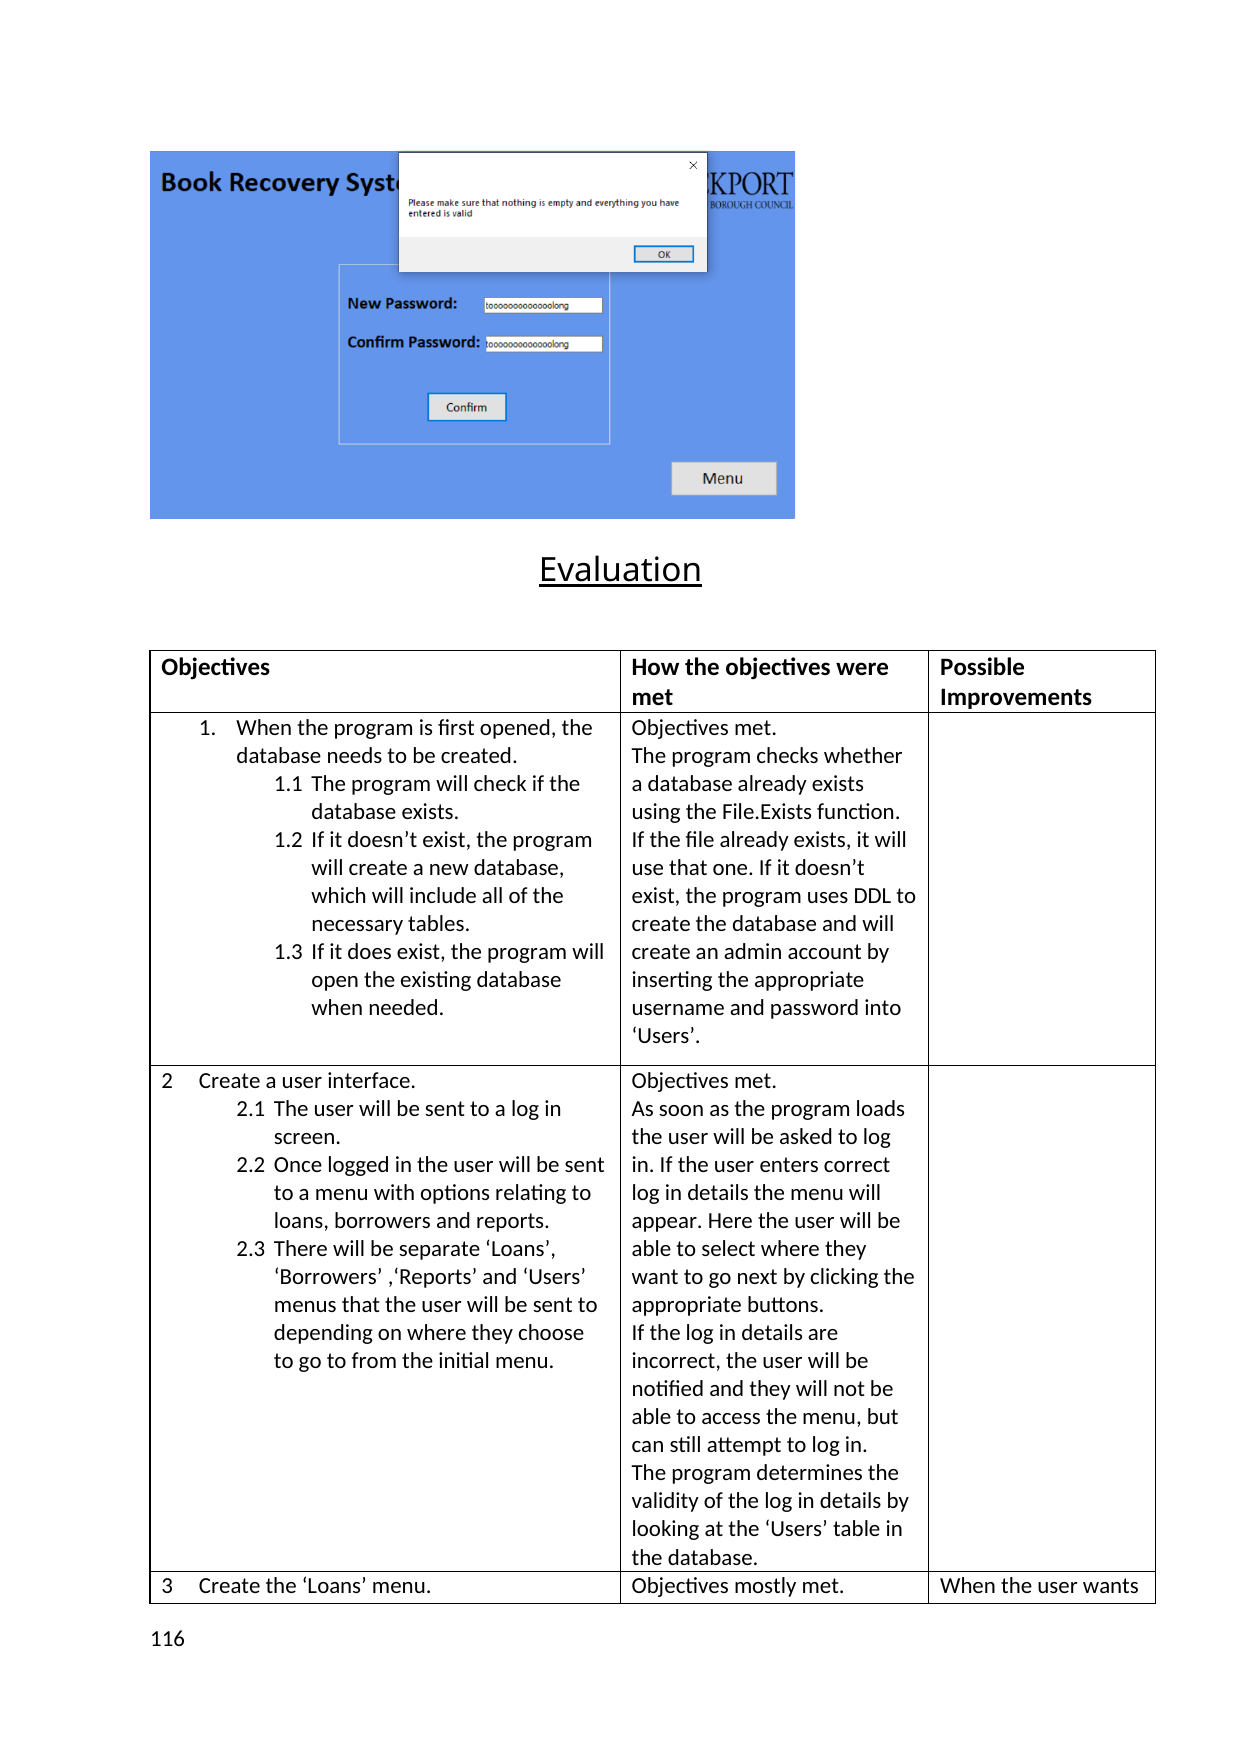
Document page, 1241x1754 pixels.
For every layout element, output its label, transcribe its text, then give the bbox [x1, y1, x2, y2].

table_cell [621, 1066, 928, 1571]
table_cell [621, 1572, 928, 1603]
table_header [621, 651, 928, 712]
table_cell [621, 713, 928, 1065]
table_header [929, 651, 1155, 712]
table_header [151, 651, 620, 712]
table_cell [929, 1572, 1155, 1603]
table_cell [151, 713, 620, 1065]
subtitle Evaluation [150, 546, 1090, 591]
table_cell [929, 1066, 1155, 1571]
picture [150, 150, 796, 519]
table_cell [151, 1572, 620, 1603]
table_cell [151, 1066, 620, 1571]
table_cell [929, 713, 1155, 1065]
